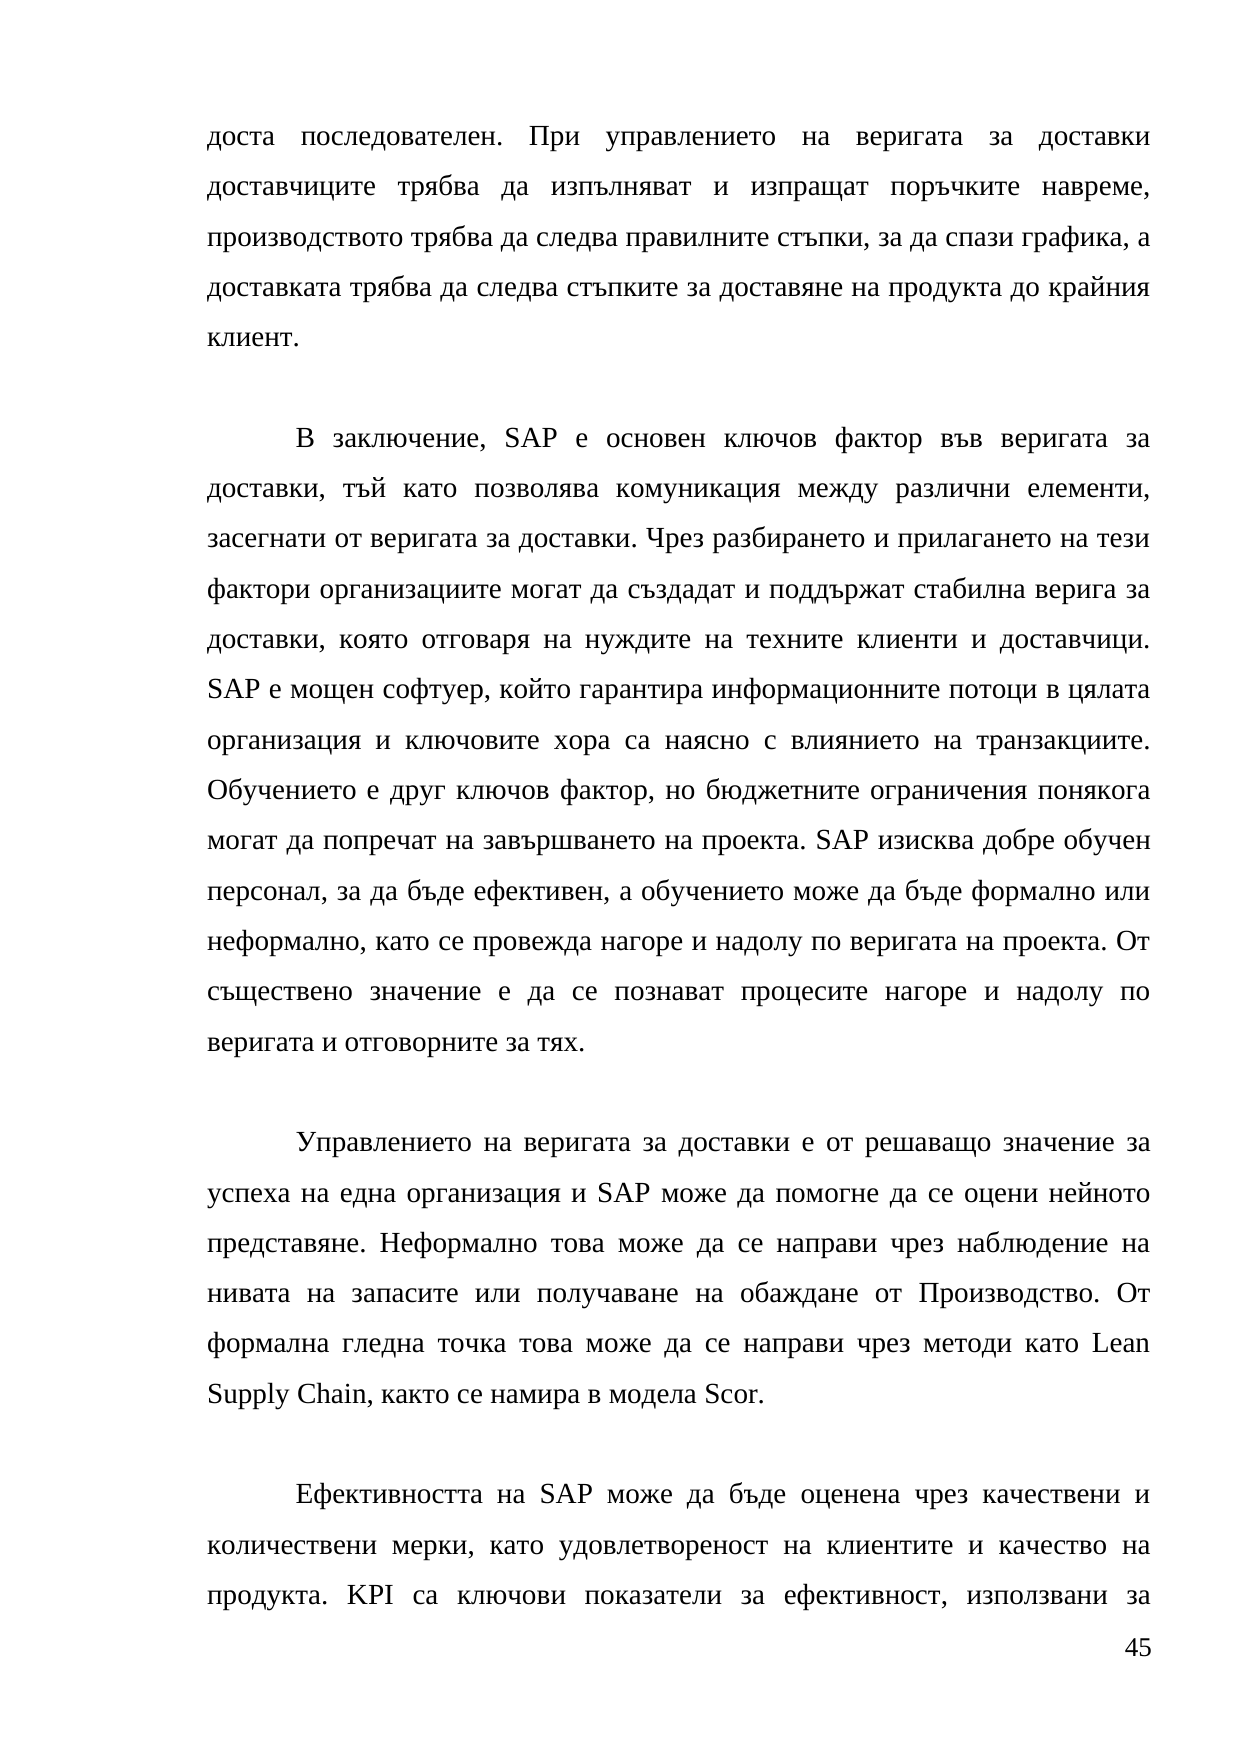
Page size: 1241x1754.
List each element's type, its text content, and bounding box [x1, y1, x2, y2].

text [207, 1477, 1152, 1611]
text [207, 118, 1152, 353]
text В заключение, SAP е основен ключов фактор във веригата за доставки, тъй като позволява комуникация между различни елементи, засегнати от веригата за доставки. Чрез разбирането и прилагането на тези фактори организациите могат да създадат и поддържат стабилна верига за доставки, която отговаря на нуждите на техните клиенти и доставчици. SAP е мощен софтуер, който гарантира информационните потоци в цялата организация и ключовите хора са наясно с влиянието на транзакциите. Обучението е друг ключов фактор, но бюджетните ограничения понякога могат да попречат на завършването на проекта. SAP изисква добре обучен персонал, за да бъде ефективен, а обучението може да бъде формално или неформално, като се провежда нагоре и надолу по веригата на проекта. От съществено значение е да се познават процесите нагоре и надолу по веригата и отговорните за тях. [207, 420, 1152, 1057]
text Управлението на веригата за доставки е от решаващо значение за успеха на една организация и SAP може да помогне да се оцени нейното представяне. Неформално това може да се направи чрез наблюдение на нивата на запасите или получаване на обаждане от Производство. От формална гледна точка това може да се направи чрез методи като Lean Supply Chain, както се намира в модела Scor. [207, 1124, 1152, 1409]
